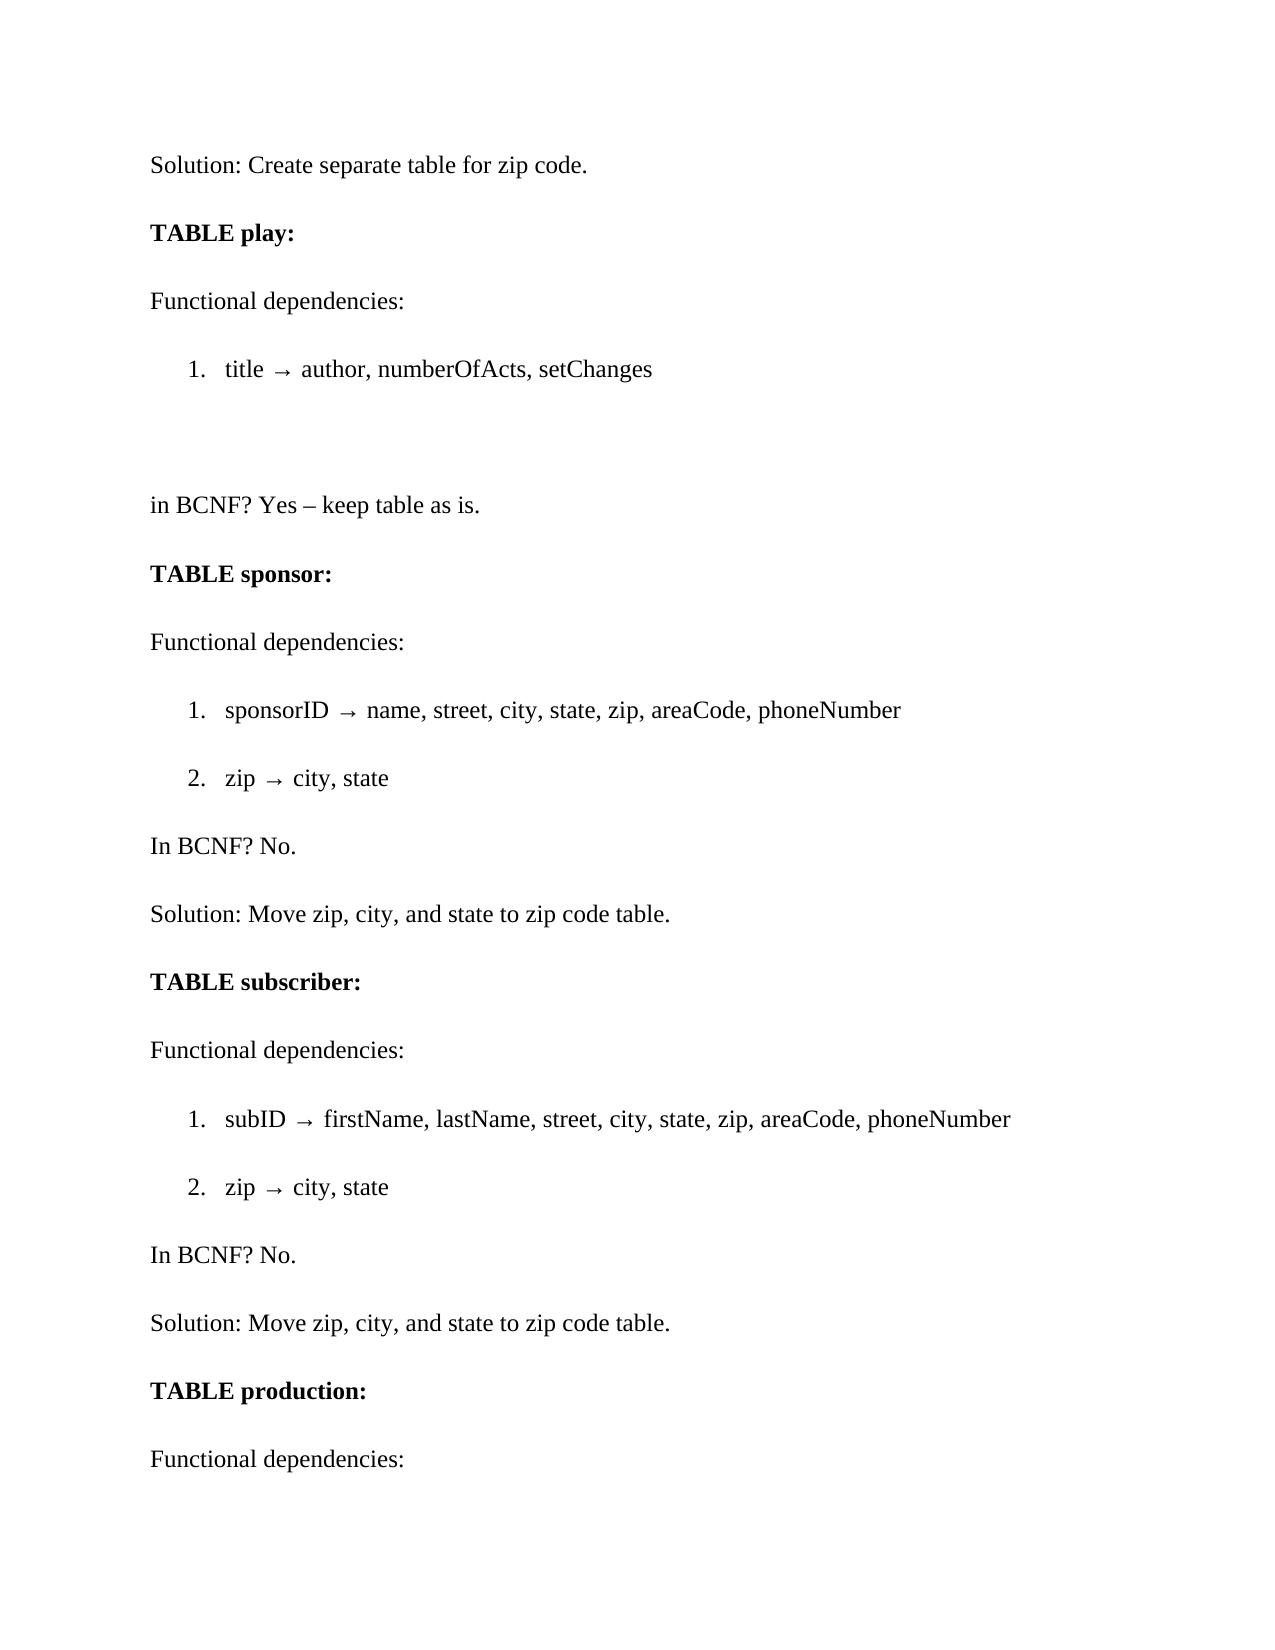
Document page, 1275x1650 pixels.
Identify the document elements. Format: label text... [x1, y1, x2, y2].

text Solution: Move zip, city, and state to zip code table. [150, 899, 1125, 928]
text in BCNF? Yes – keep table as is. [150, 491, 1125, 519]
list sponsorID → name, street, city, state, zip, areaCode, phoneNumber [187, 695, 1125, 724]
text TABLE subscriber: [150, 967, 1125, 996]
text TABLE production: [150, 1376, 1125, 1405]
list title → author, numberOfActs, setChanges [187, 354, 1125, 383]
list zip → city, state [187, 1172, 1125, 1201]
text TABLE sponsor: [150, 559, 1125, 587]
text Functional dependencies: [150, 286, 1125, 315]
text Solution: Move zip, city, and state to zip code table. [150, 1308, 1125, 1337]
list zip → city, state [187, 763, 1125, 792]
list subID → firstName, lastName, street, city, state, zip, areaCode, phoneNumber [187, 1104, 1125, 1132]
text Functional dependencies: [150, 627, 1125, 656]
text In BCNF? No. [150, 1240, 1125, 1269]
text TABLE play: [150, 218, 1125, 247]
text In BCNF? No. [150, 831, 1125, 860]
text Solution: Create separate table for zip code. [150, 150, 1125, 179]
text Functional dependencies: [150, 1444, 1125, 1473]
text Functional dependencies: [150, 1036, 1125, 1064]
